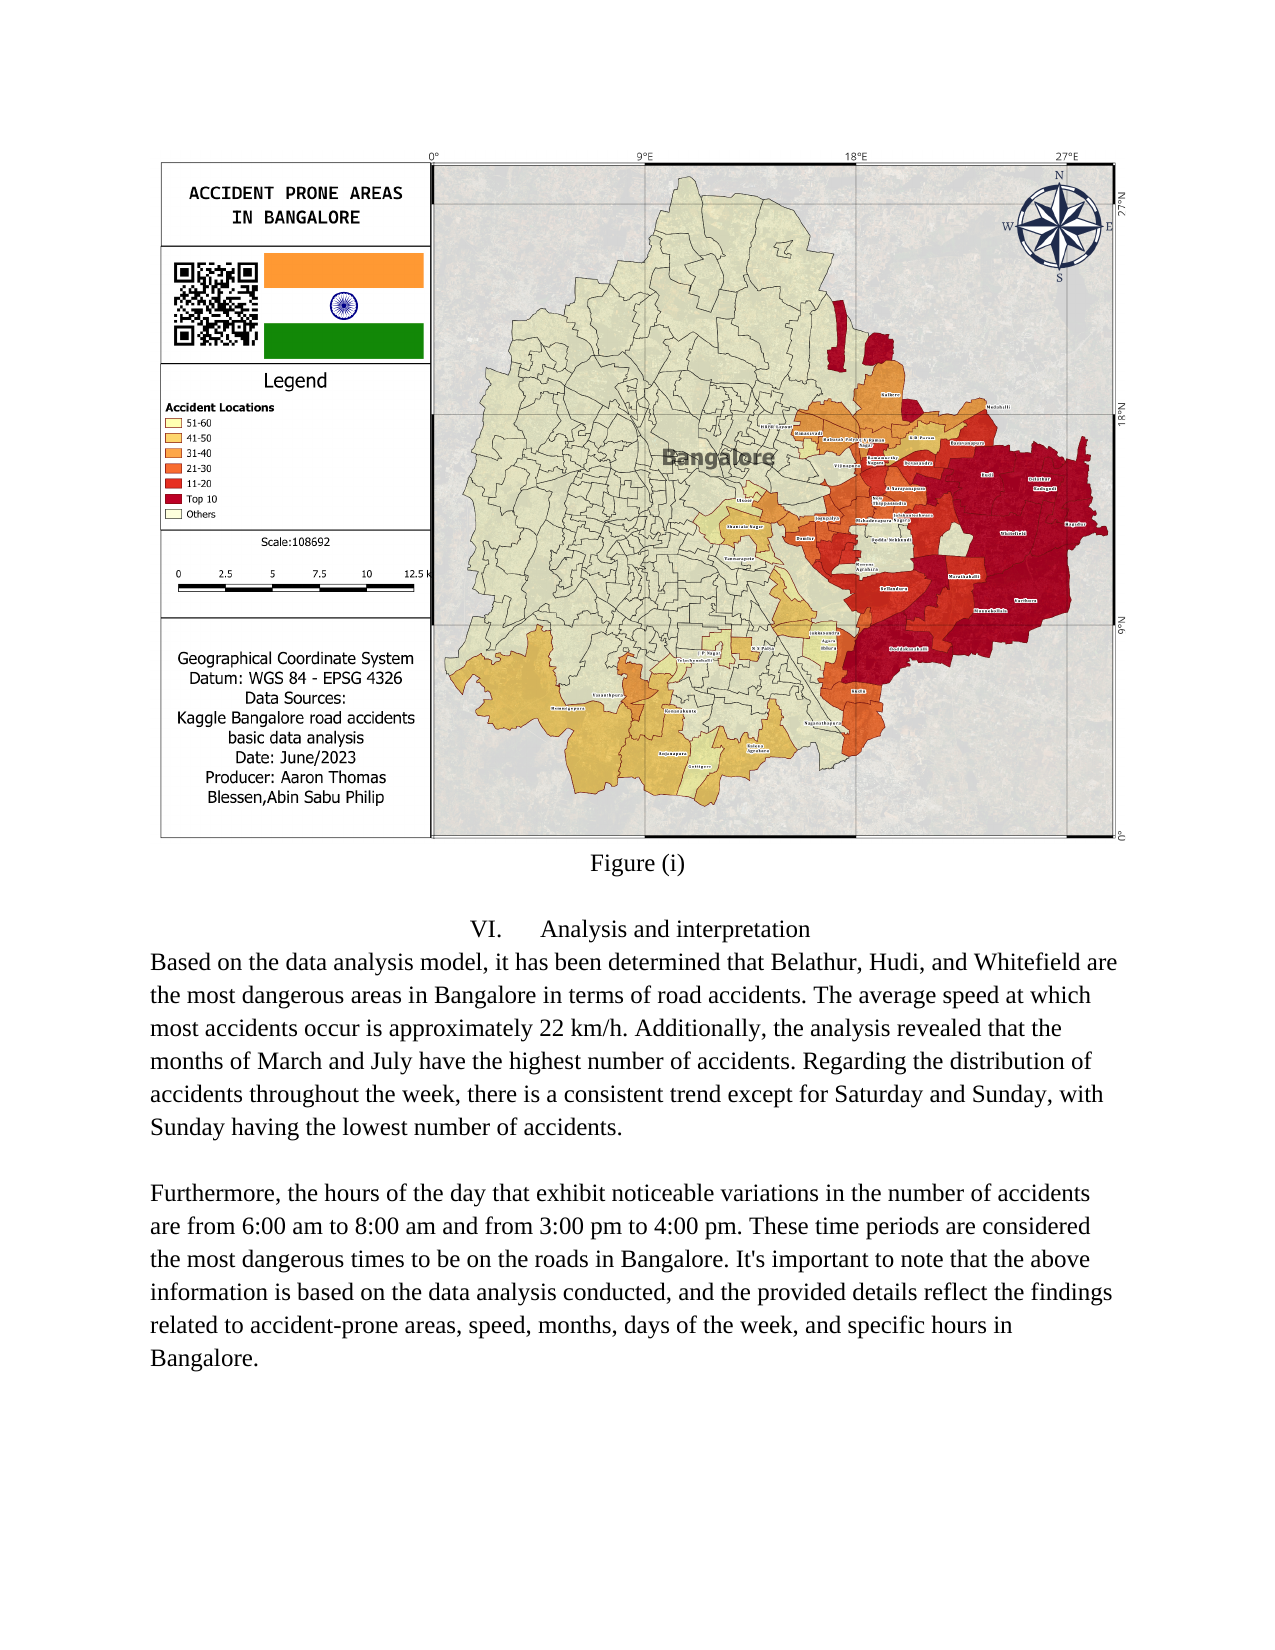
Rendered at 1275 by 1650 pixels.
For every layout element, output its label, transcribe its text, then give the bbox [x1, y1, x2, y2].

text Figure (i) [150, 848, 1125, 876]
picture [150, 150, 1125, 844]
text Based on the data analysis model, it has been determined that Belathur, Hudi, and Whitefield are the most dangerous areas in Bangalore in terms of road accidents. The average speed at which most accidents occur is approximately 22 km/h. Additionally, the analysis revealed that the months of March and July have the highest number of accidents. Regarding the distribution of accidents throughout the week, there is a consistent trend except for Saturday and Sunday, with Sunday having the lowest number of accidents. [150, 947, 1125, 1141]
text Furthermore, the hours of the day that exhibit noticeable variations in the number of accidents are from 6:00 am to 8:00 am and from 3:00 pm to 4:00 pm. These time periods are considered the most dangerous times to be on the roads in Bangalore. It's important to note that the above information is based on the data analysis conducted, and the provided details reflect the findings related to accident-prone areas, speed, months, days of the week, and specific hours in Bangalore. [150, 1178, 1125, 1372]
list Analysis and interpretation [187, 914, 1125, 942]
